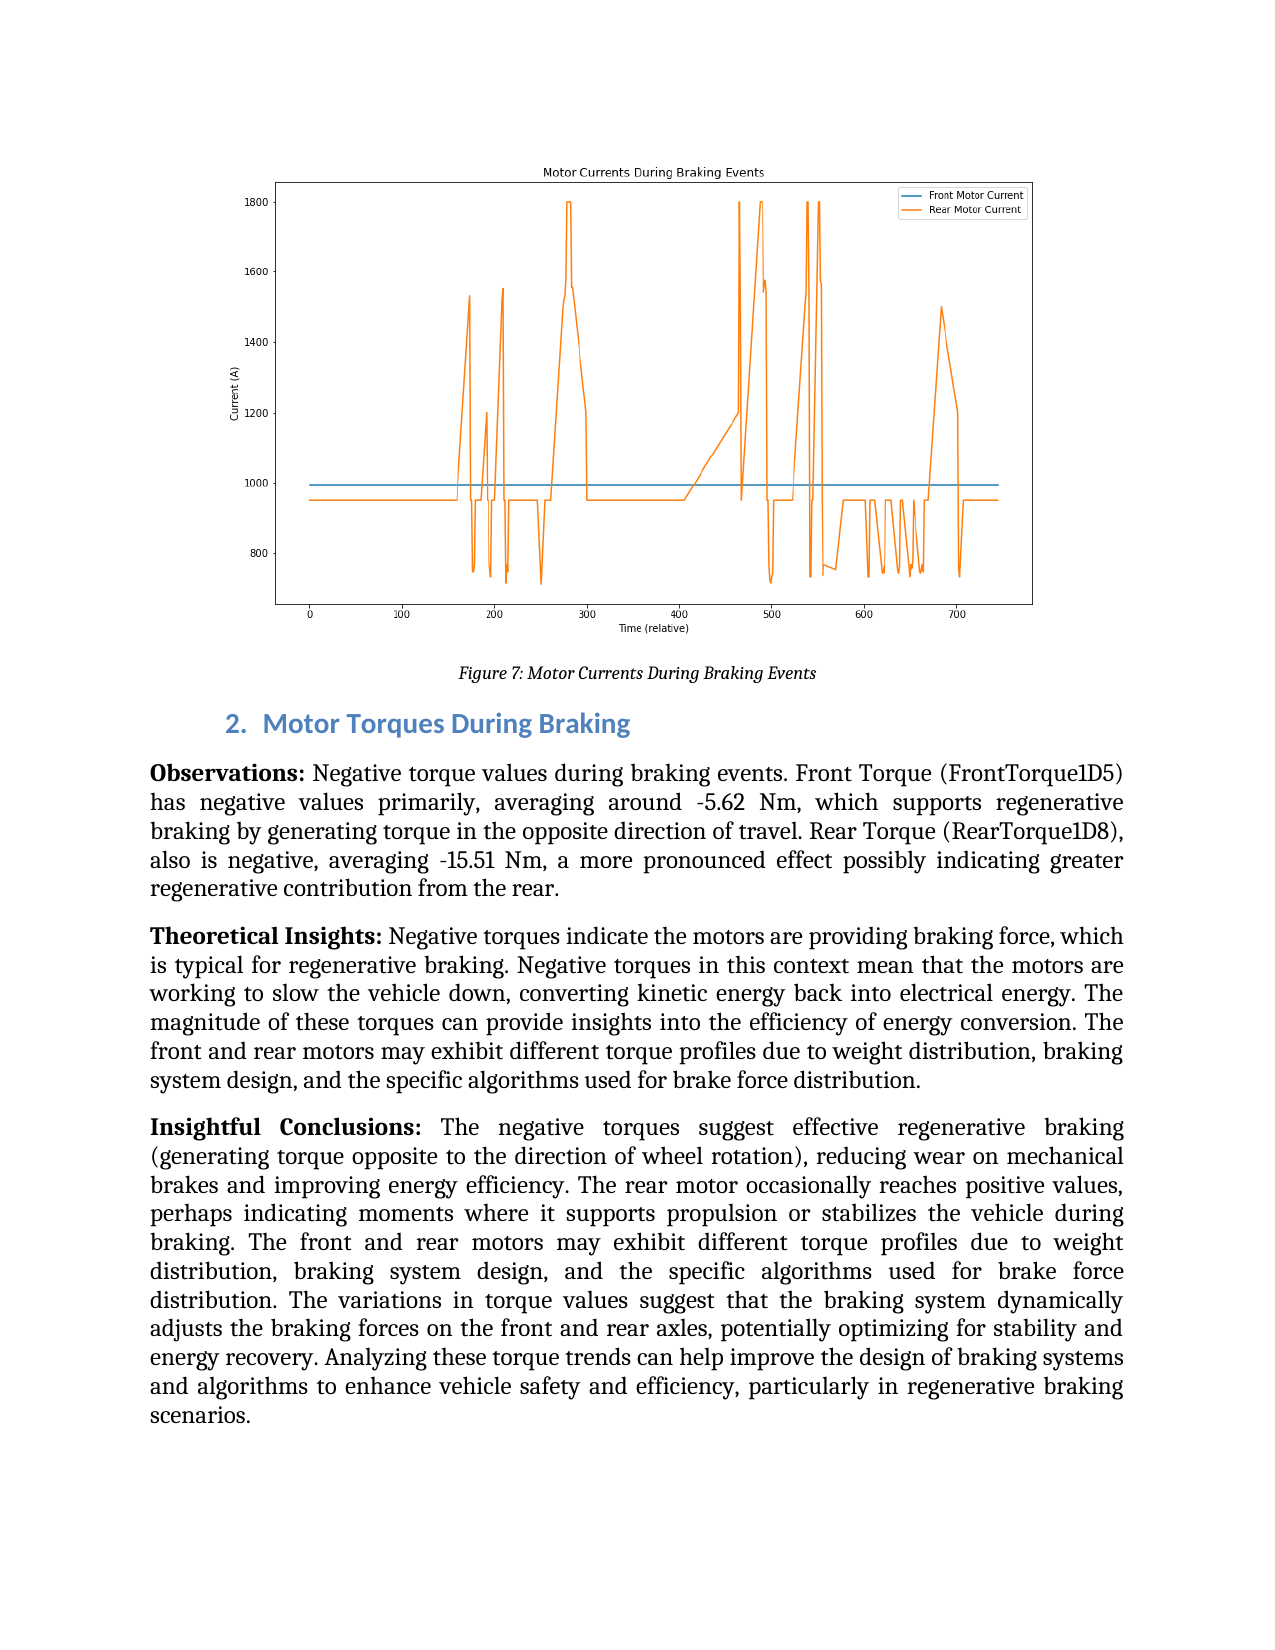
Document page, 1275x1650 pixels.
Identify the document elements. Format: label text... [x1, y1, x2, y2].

text Theoretical Insights: Negative torques indicate the motors are providing braking force, which is typical for regenerative braking. Negative torques in this context mean that the motors are working to slow the vehicle down, converting kinetic energy back into electrical energy. The magnitude of these torques can provide insights into the efficiency of energy conversion. The front and rear motors may exhibit different torque profiles due to weight distribution, braking system design, and the specific algorithms used for brake force distribution. [150, 922, 1125, 1094]
text Figure 7: Motor Currents During Braking Events [150, 662, 1125, 684]
subtitle Motor Torques During Braking [225, 705, 1125, 741]
text Insightful Conclusions: The negative torques suggest effective regenerative braking (generating torque opposite to the direction of wheel rotation), reducing wear on mechanical brakes and improving energy efficiency. The rear motor occasionally reaches positive values, perhaps indicating moments where it supports propulsion or stabilizes the vehicle during braking. The front and rear motors may exhibit different torque profiles due to weight distribution, braking system design, and the specific algorithms used for brake force distribution. The variations in torque values suggest that the braking system dynamically adjusts the braking forces on the front and rear axles, potentially optimizing for stability and energy recovery. Analyzing these torque trends can help improve the design of braking systems and algorithms to enhance vehicle safety and efficiency, particularly in regenerative braking scenarios. [150, 1113, 1125, 1429]
picture [215, 150, 1060, 644]
text Observations: Negative torque values during braking events. Front Torque (FrontTorque1D5) has negative values primarily, averaging around -5.62 Nm, which supports regenerative braking by generating torque in the opposite direction of travel. Rear Torque (RearTorque1D8), also is negative, averaging -15.51 Nm, a more pronounced effect possibly indicating greater regenerative contribution from the rear. [150, 759, 1125, 903]
